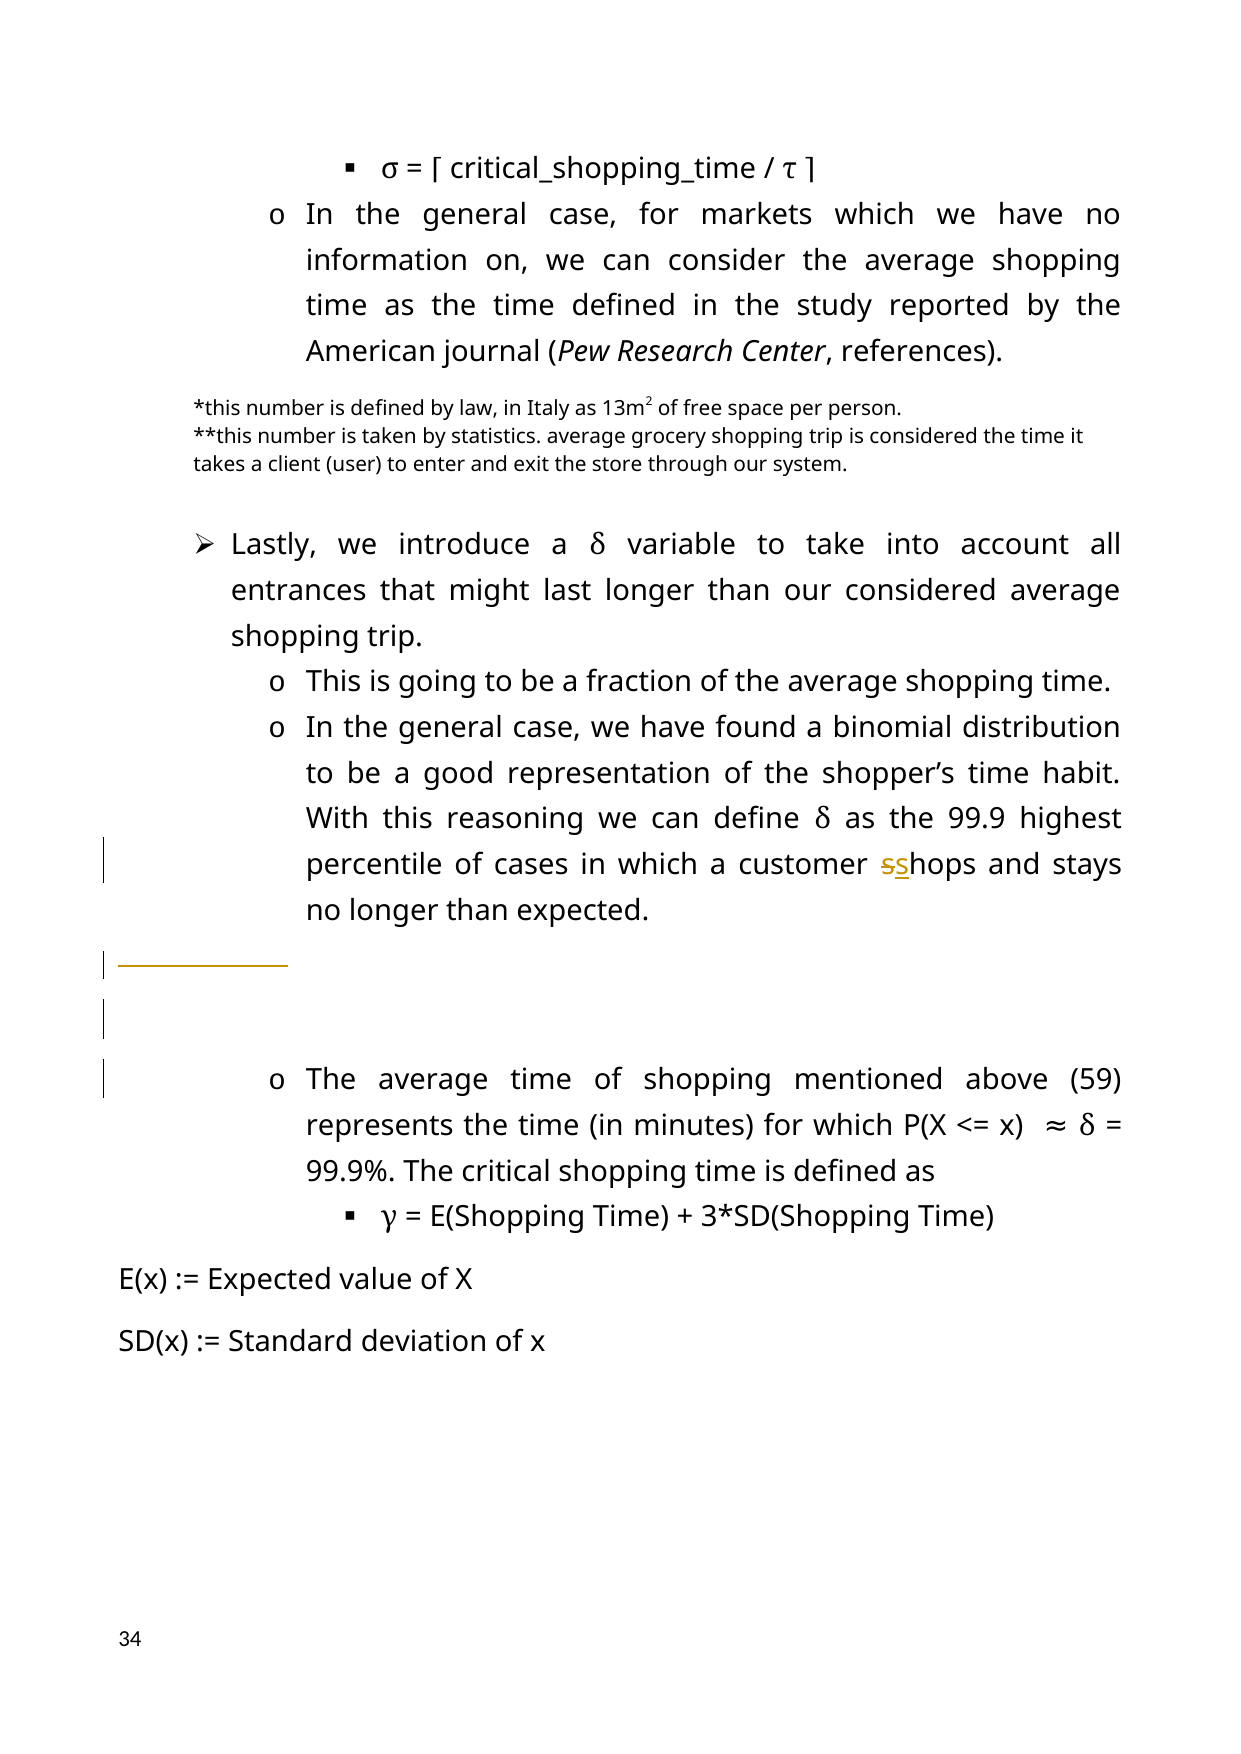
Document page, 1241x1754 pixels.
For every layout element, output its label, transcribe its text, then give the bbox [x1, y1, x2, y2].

list Lastly, we introduce a δ variable to take into account all entrances that might last longer than our considered average shopping trip. [193, 523, 1122, 654]
text E(x) := Expected value of X [118, 1258, 1122, 1298]
list The average time of shopping mentioned above (59) represents the time (in minutes) for which P(X <= x) ≈ δ = 99.9%. The critical shopping time is defined as [268, 1058, 1122, 1190]
list In the general case, for markets which we have no information on, we can consider the average shopping time as the time defined in the study reported by the American journal (Pew Research Center, references). [268, 193, 1122, 370]
list γ = E(Shopping Time) + 3*SD(Shopping Time) [343, 1196, 1122, 1235]
text **this number is taken by statistics. average grocery shopping trip is considered the time it takes a client (user) to enter and exit the store through our system. [193, 421, 1122, 478]
text SD(x) := Standard deviation of x [118, 1320, 1122, 1360]
list σ = ⌈ critical_shopping_time / τ ⌉ [343, 148, 1122, 187]
list In the general case, we have found a binomial distribution to be a good representation of the shopper’s time habit. With this reasoning we can define δ as the 99.9 highest percentile of cases in which a customer hops and stays no longer than expected. [268, 706, 1122, 929]
text *this number is defined by law, in Italy as 13m2 of free space per person. [193, 393, 1122, 421]
list This is going to be a fraction of the average shopping time. [268, 660, 1122, 700]
